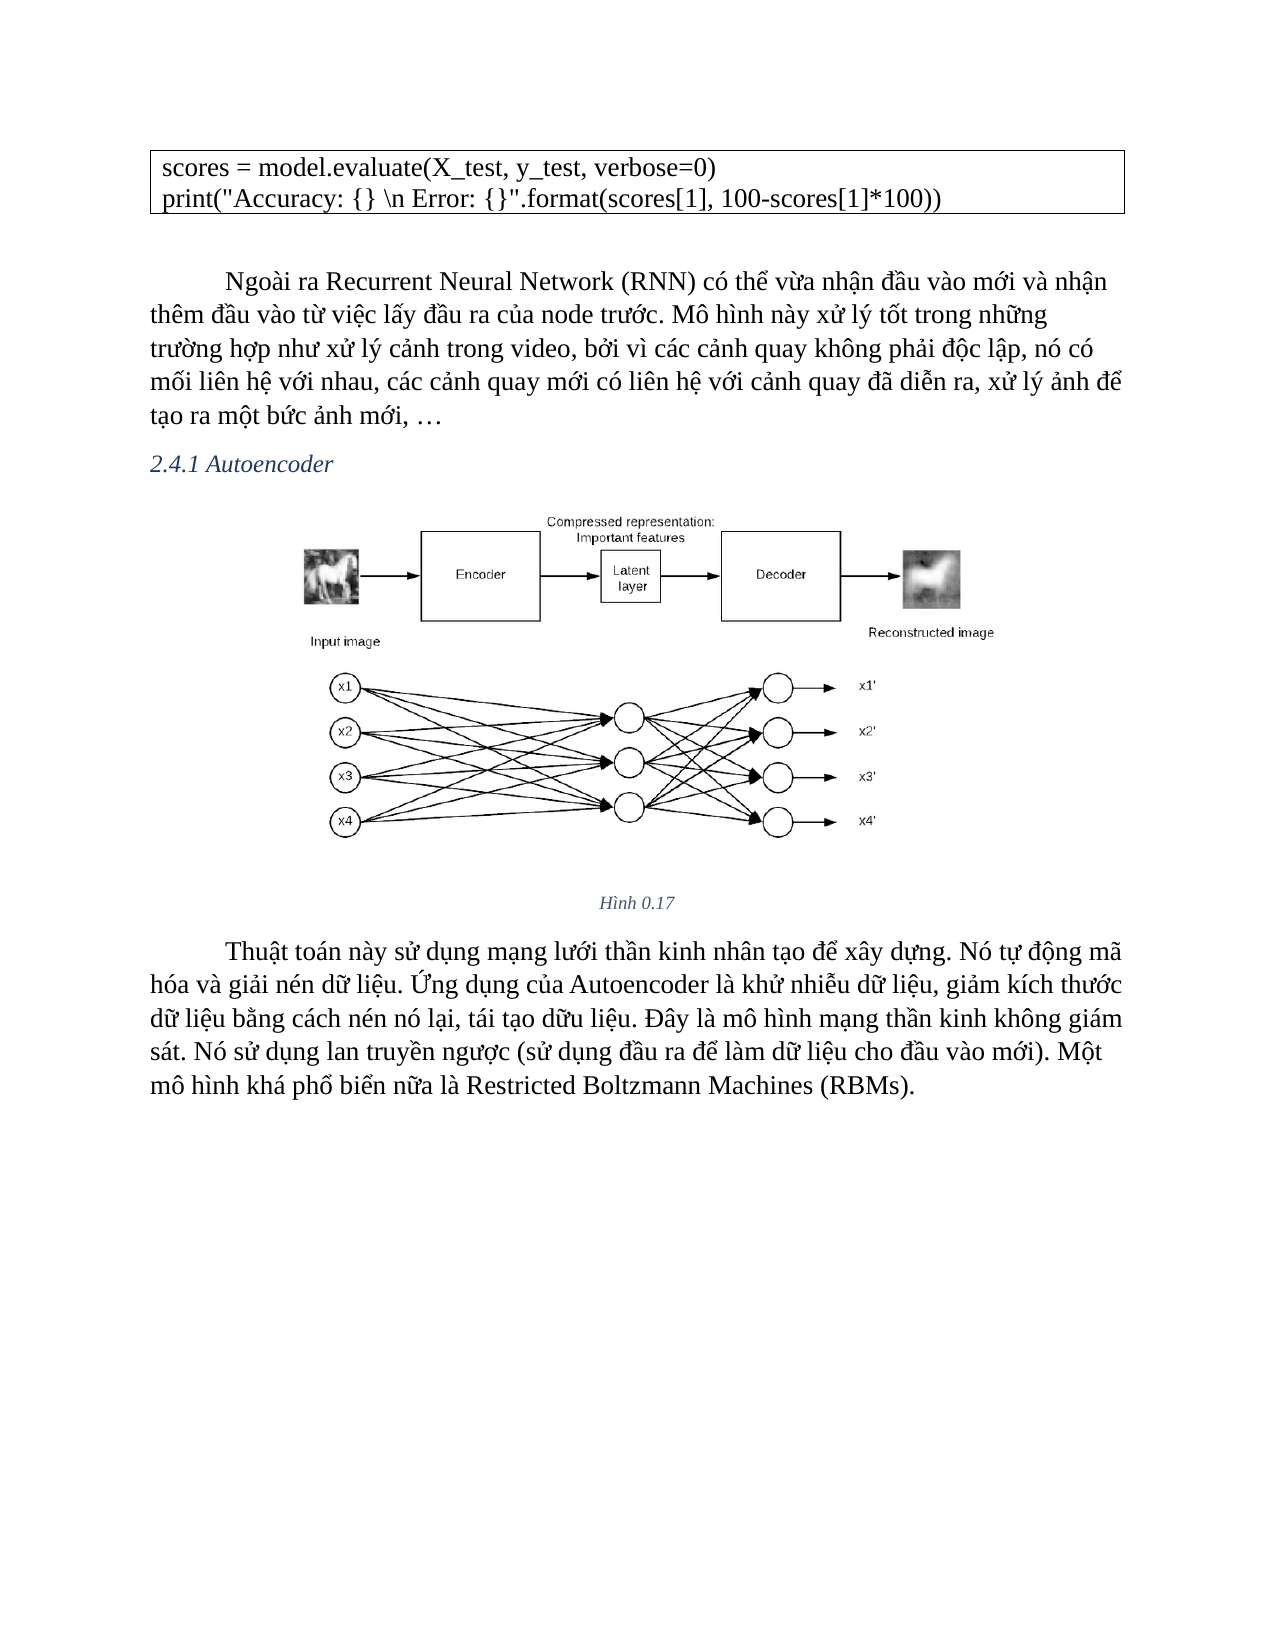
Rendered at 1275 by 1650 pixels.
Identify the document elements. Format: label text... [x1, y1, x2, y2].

picture [226, 480, 1049, 874]
subtitle 2.4.1 Autoencoder [150, 449, 1125, 478]
text Ngoài ra Recurrent Neural Network (RNN) có thể vừa nhận đầu vào mới và nhận thêm đầu vào từ việc lấy đầu ra của node trước. Mô hình này xử lý tốt trong những trường hợp như xử lý cảnh trong video, bởi vì các cảnh quay không phải độc lập, nó có mối liên hệ với nhau, các cảnh quay mới có liên hệ với cảnh quay đã diễn ra, xử lý ảnh để tạo ra một bức ảnh mới, … [150, 264, 1125, 430]
text Thuật toán này sử dụng mạng lưới thần kinh nhân tạo để xây dựng. Nó tự động mã hóa và giải nén dữ liệu. Ứng dụng của Autoencoder là khử nhiễu dữ liệu, giảm kích thước dữ liệu bằng cách nén nó lại, tái tạo dữu liệu. Đây là mô hình mạng thần kinh không giám sát. Nó sử dụng lan truyền ngược (sử dụng đầu ra để làm dữ liệu cho đầu vào mới). Một mô hình khá phổ biển nữa là Restricted Boltzmann Machines (RBMs). [150, 934, 1125, 1100]
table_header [151, 151, 1124, 213]
